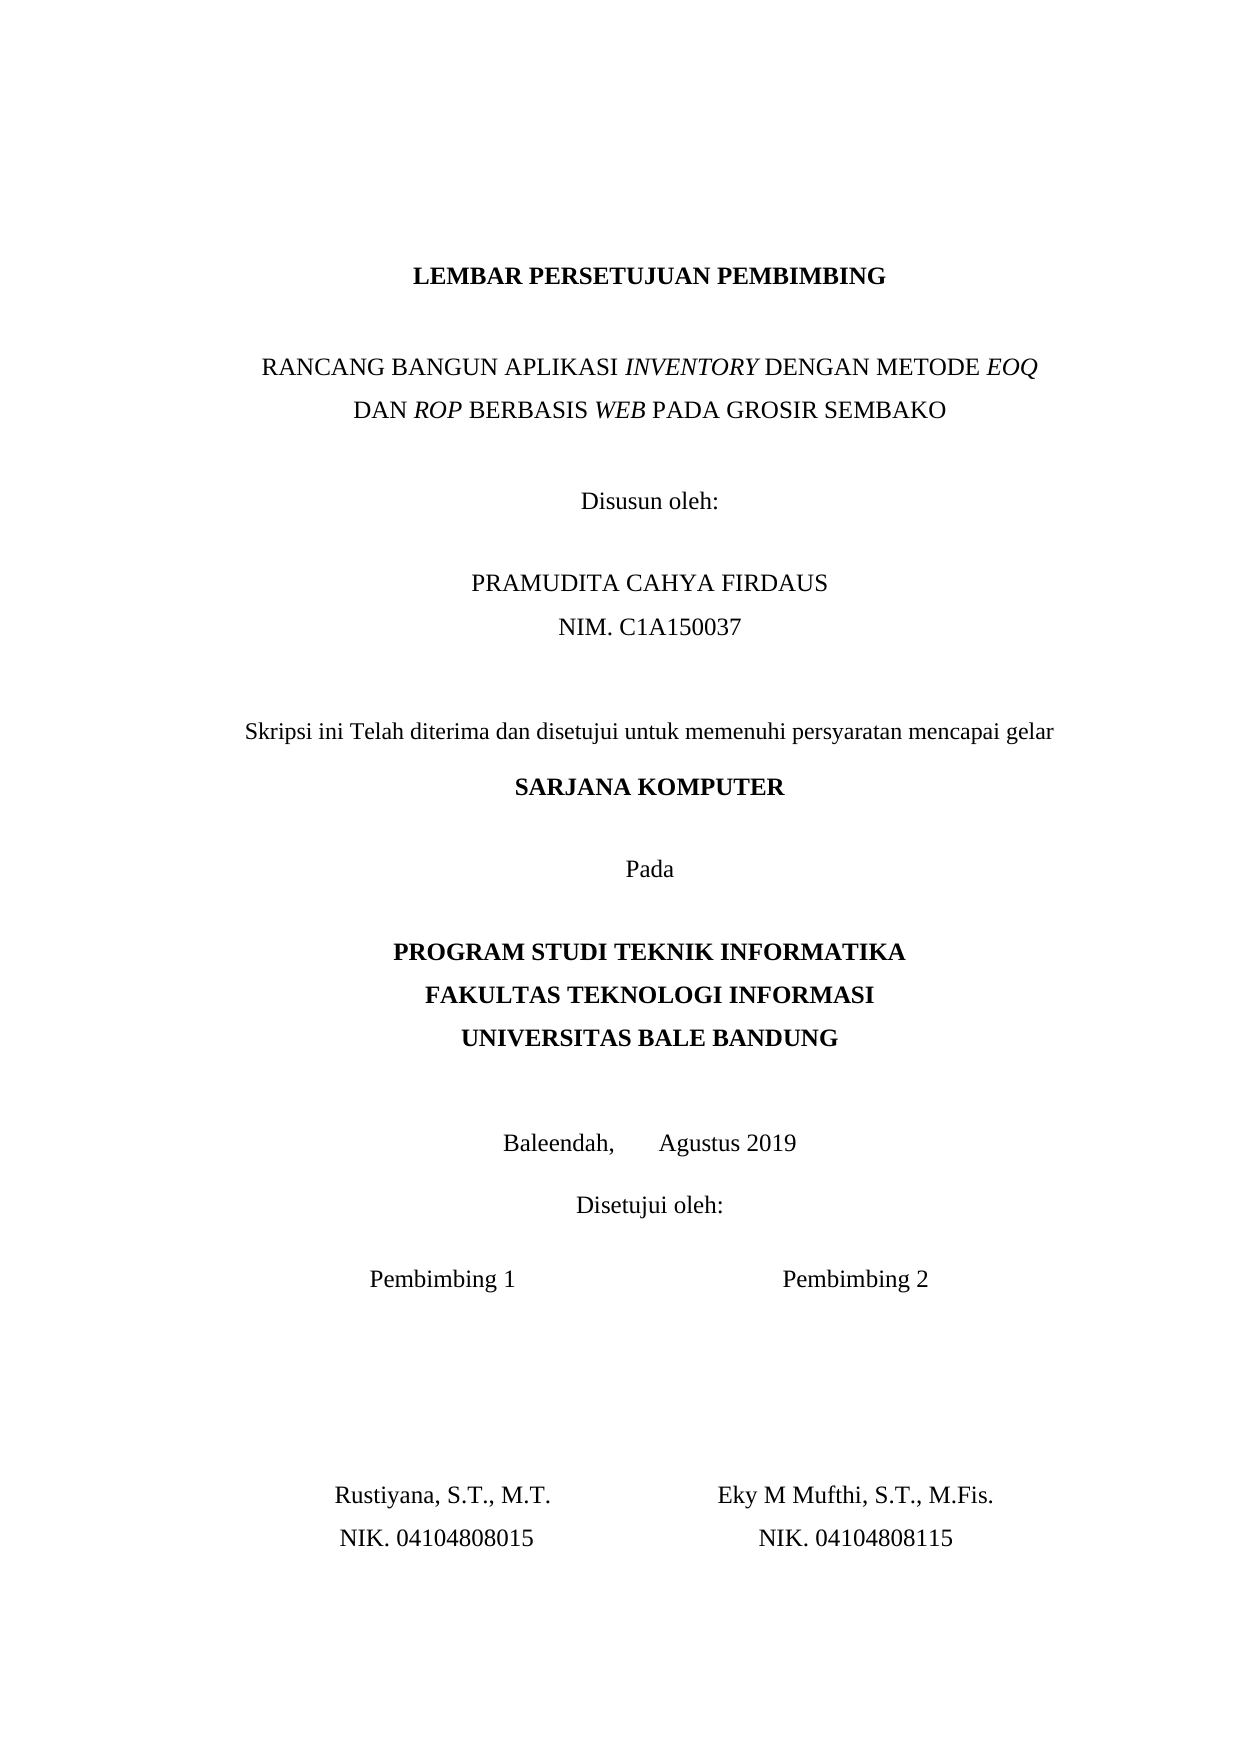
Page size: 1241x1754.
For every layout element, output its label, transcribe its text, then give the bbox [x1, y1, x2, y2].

text UNIVERSITAS BALE BANDUNG [236, 1023, 1063, 1052]
text NIM. C1A150037 [236, 612, 1063, 640]
table_cell Rustiyana, S.T., M.T. NIK. 04104808015 [236, 1308, 649, 1566]
table_header Pembimbing 2 [649, 1264, 1062, 1307]
text Disusun oleh: [236, 486, 1063, 515]
subtitle LEMBAR PERSETUJUAN PEMBIMBING [236, 261, 1063, 290]
text PRAMUDITA CAHYA FIRDAUS [236, 568, 1063, 597]
text PROGRAM STUDI TEKNIK INFORMATIKA [236, 937, 1063, 965]
text Disetujui oleh: [236, 1190, 1063, 1219]
text RANCANG BANGUN APLIKASI INVENTORY DENGAN METODE EOQ DAN ROP BERBASIS WEB PADA GROSIR SEMBAKO [236, 352, 1063, 424]
text Baleendah, Agustus 2019 [236, 1128, 1063, 1157]
text Pada [236, 854, 1063, 883]
table_header Pembimbing 1 [236, 1264, 649, 1307]
table_cell Eky M Mufthi, S.T., M.Fis. NIK. 04104808115 [649, 1308, 1062, 1566]
text SARJANA KOMPUTER [236, 772, 1063, 800]
text Skripsi ini Telah diterima dan disetujui untuk memenuhi persyaratan mencapai gelar [236, 717, 1063, 744]
text FAKULTAS TEKNOLOGI INFORMASI [236, 980, 1063, 1008]
